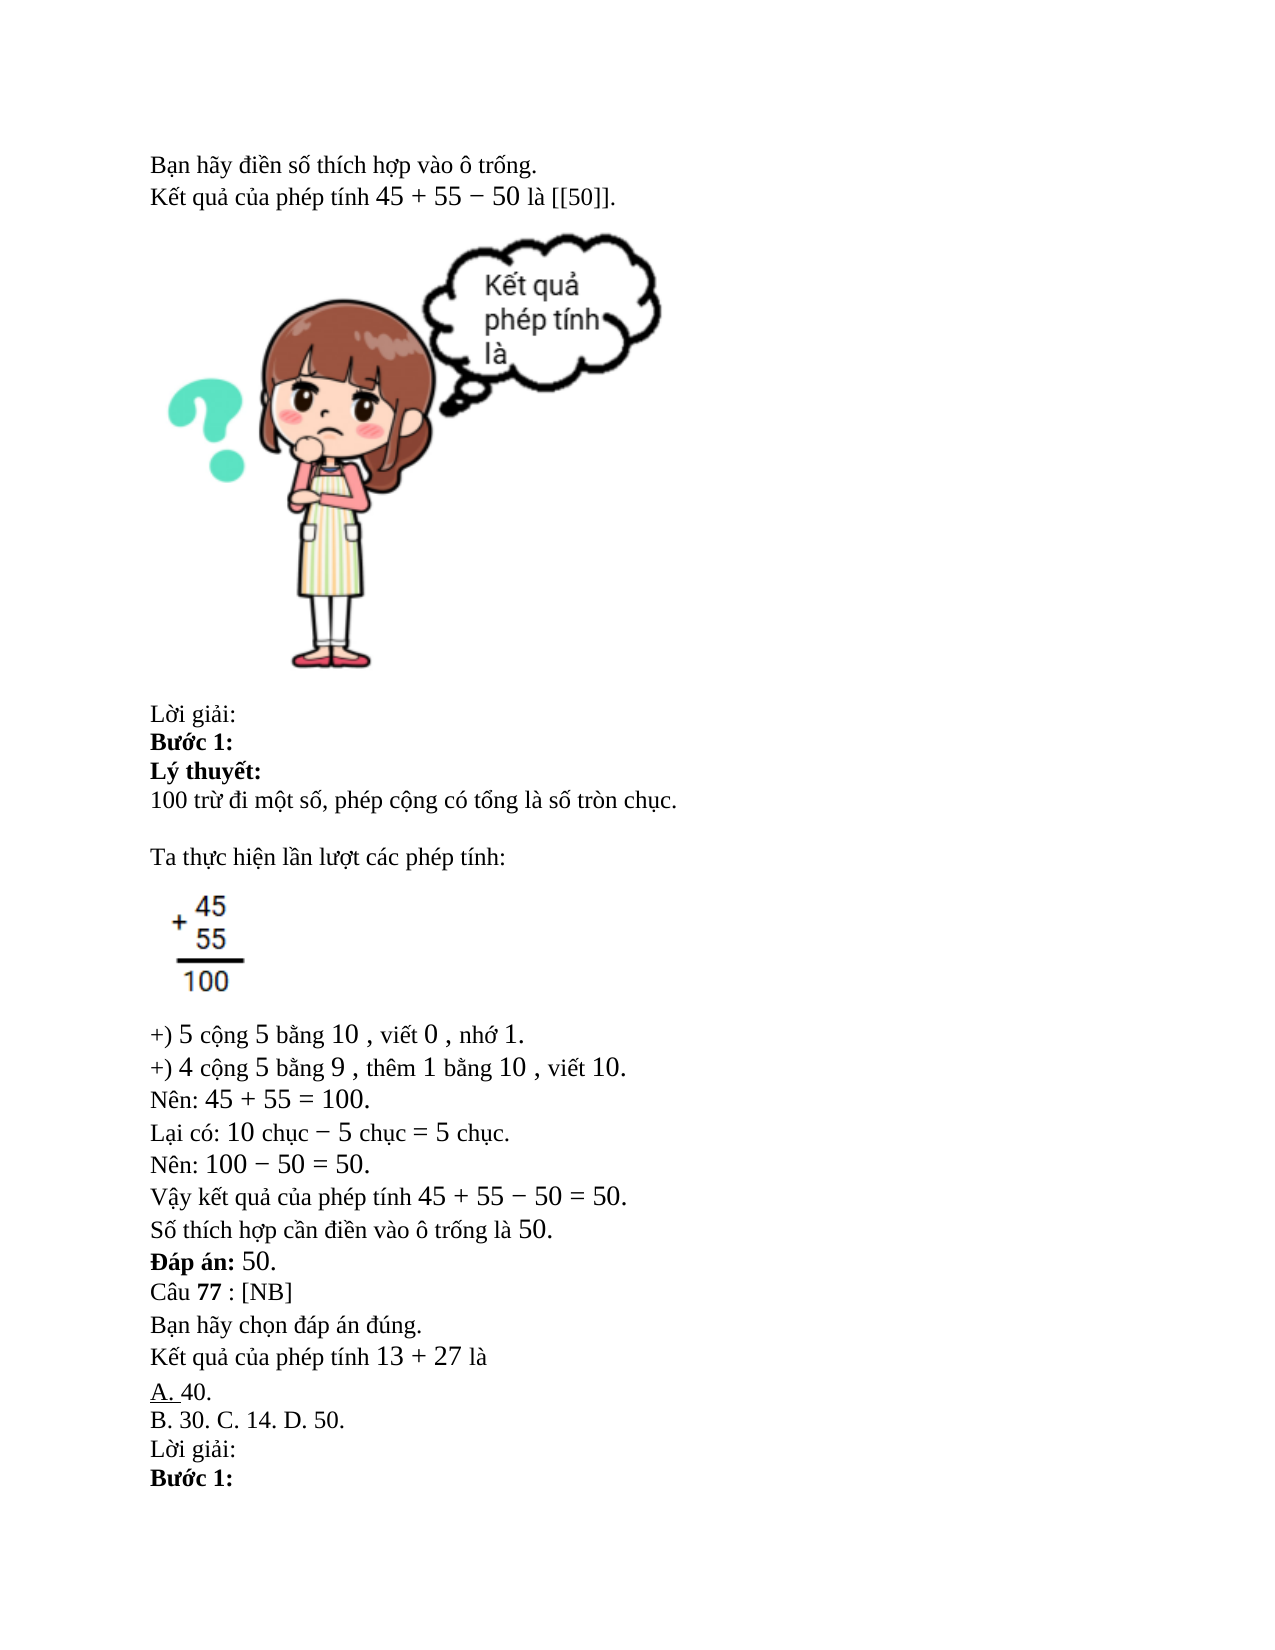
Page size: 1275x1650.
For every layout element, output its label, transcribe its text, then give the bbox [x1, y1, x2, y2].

text Bạn hãy chọn đáp án đúng. Kết quả của phép tính 13 + 27 là [150, 1311, 1125, 1372]
picture [150, 211, 699, 694]
text Câu 77 : [NB] [150, 1277, 1125, 1305]
text Lời giải: [150, 1434, 1125, 1463]
text A. 40. [150, 1377, 1125, 1406]
text Lời giải: [150, 699, 1125, 727]
picture [150, 871, 259, 1018]
text Bước 1: [150, 1463, 1125, 1492]
text Bước 1: [150, 727, 1125, 756]
text B. 30. C. 14. D. 50. [150, 1406, 1125, 1434]
text Lý thuyết: 100 trừ đi một số, phép cộng có tổng là số tròn chục. Ta thực hiện lần lượt các phép tính: +) 5 cộng 5 bằng 10 , viết 0 , nhớ 1. +) 4 cộng 5 bằng 9 , thêm 1 bằng 10 , viết 10. Nên: 45 + 55 = 100. Lại có: 10 chục − 5 chục = 5 chục. Nên: 100 − 50 = 50. Vậy kết quả của phép tính 45 + 55 − 50 = 50. Số thích hợp cần điền vào ô trống là 50. Đáp án: 50. [150, 756, 1125, 1277]
